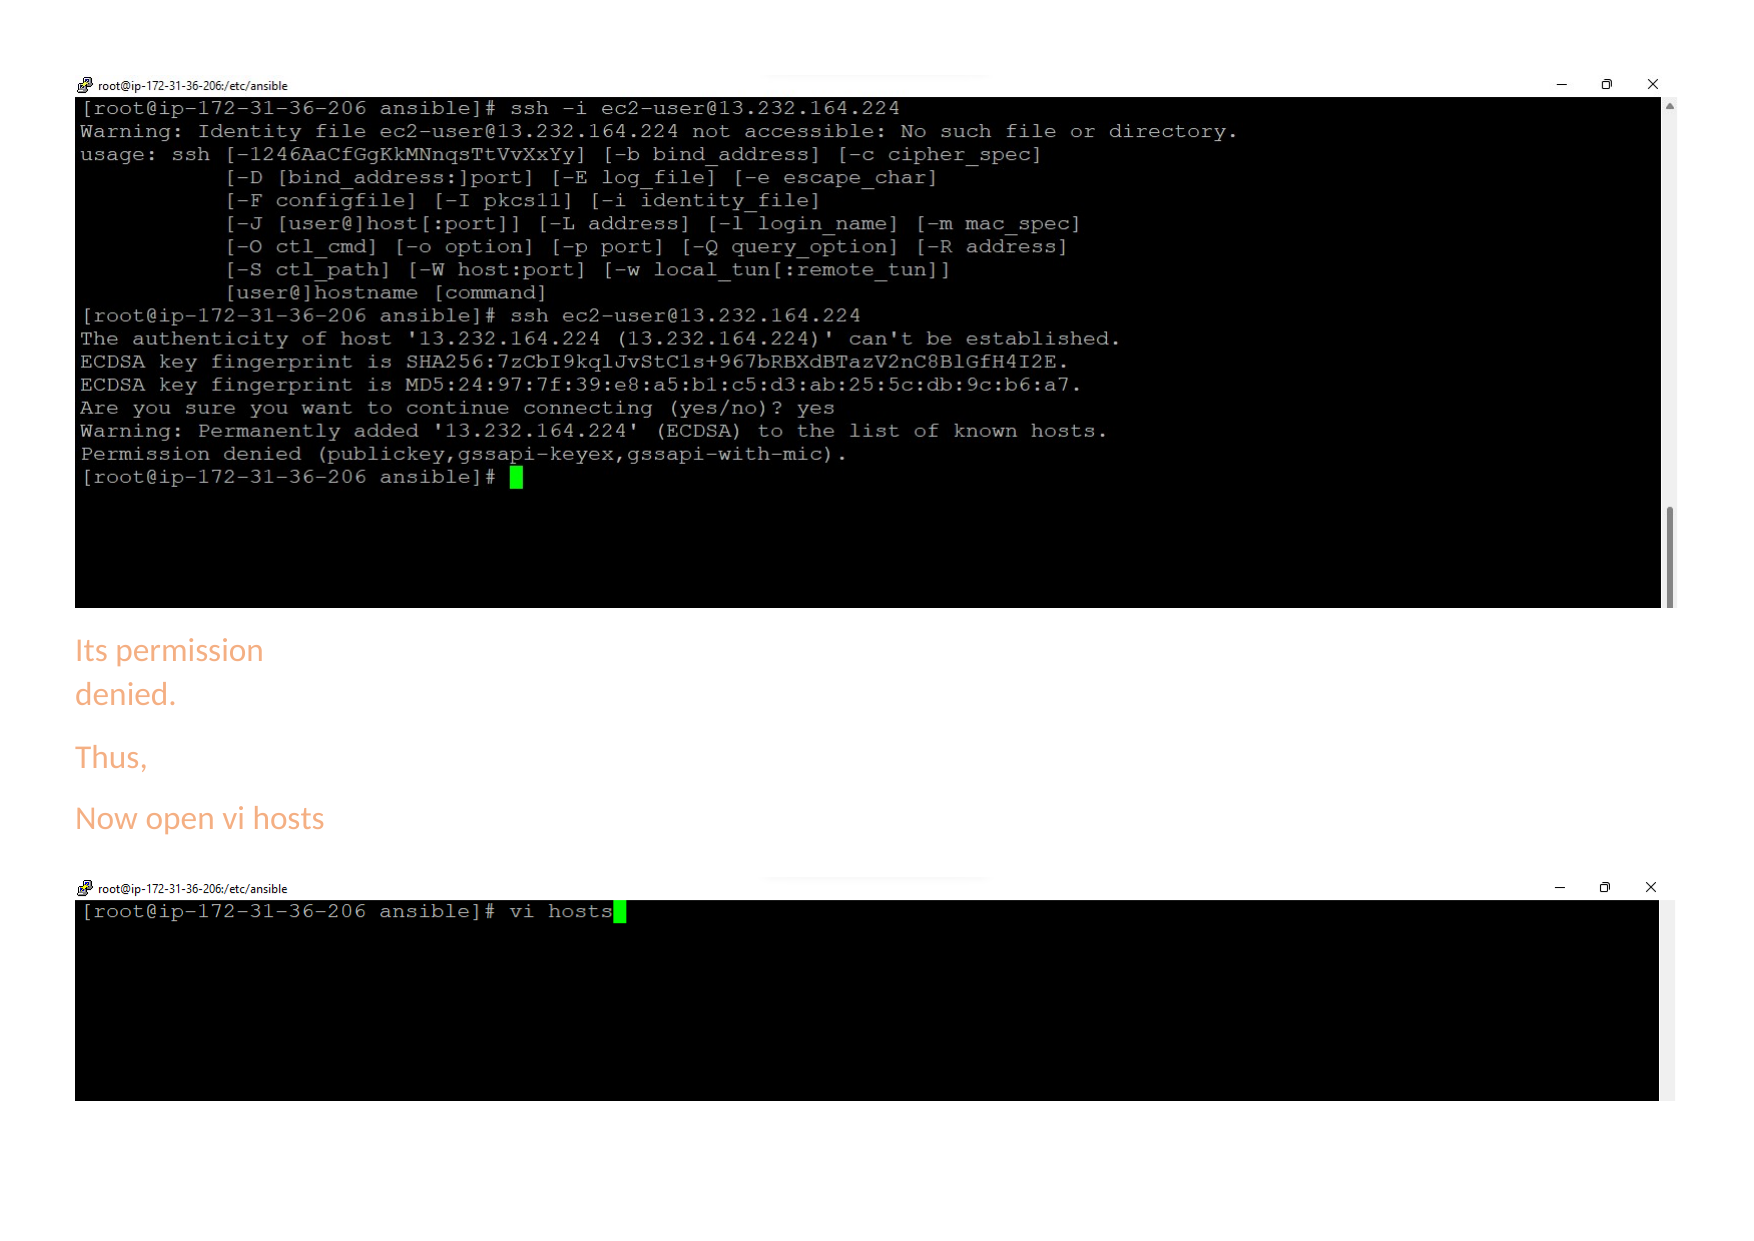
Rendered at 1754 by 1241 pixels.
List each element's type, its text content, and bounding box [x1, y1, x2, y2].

text Now open vi hosts [75, 797, 1691, 838]
subtitle Thus, [75, 736, 373, 777]
text Its permission denied. [75, 629, 373, 713]
picture [75, 75, 1678, 608]
picture [75, 877, 1676, 1101]
